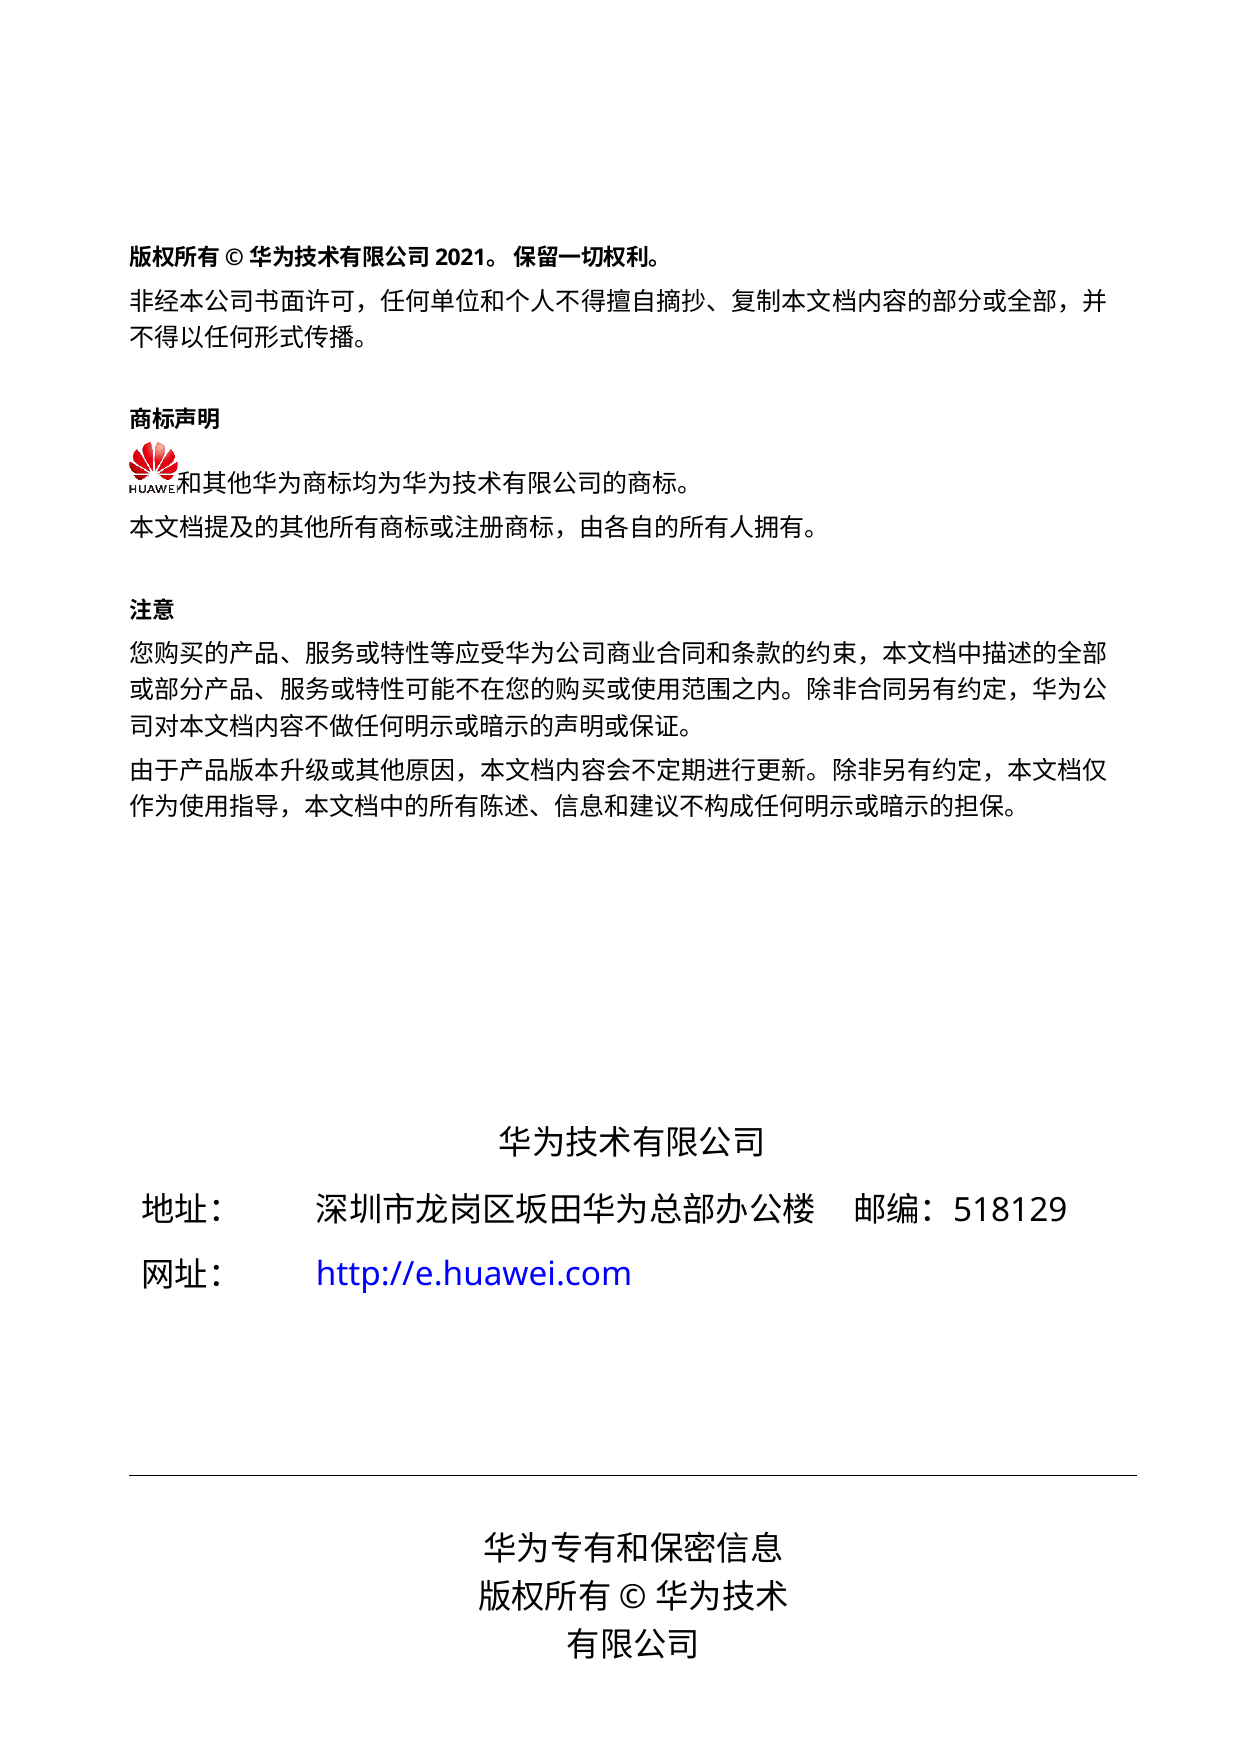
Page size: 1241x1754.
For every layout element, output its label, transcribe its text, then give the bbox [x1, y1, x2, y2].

table_cell http://e.huawei.com [304, 1240, 1134, 1304]
table_header 版权所有 © 华为技术有限公司 2021。 保留一切权利。 非经本公司书面许可，任何单位和个人不得擅自摘抄、复制本文档内容的部分或全部，并不得以任何形式传播。 商标声明 和其他华为商标均为华为技术有限公司的商标。 本文档提及的其他所有商标或注册商标，由各自的所有人拥有。 注意 您购买的产品、服务或特性等应受华为公司商业合同和条款的约束，本文档中描述的全部或部分产品、服务或特性可能不在您的购买或使用范围之内。除非合同另有约定，华为公司对本文档内容不做任何明示或暗示的声明或保证。 由于产品版本升级或其他原因，本文档内容会不定期进行更新。除非另有约定，本文档仅作为使用指导，本文档中的所有陈述、信息和建议不构成任何明示或暗示的担保。 [118, 239, 1122, 831]
picture [129, 442, 178, 493]
table_cell 网址： [130, 1240, 304, 1304]
table_cell 深圳市龙岗区坂田华为总部办公楼 邮编：518129 [304, 1175, 1134, 1240]
table_header 华为技术有限公司 [130, 1109, 1134, 1174]
table_cell 地址： [130, 1175, 304, 1240]
